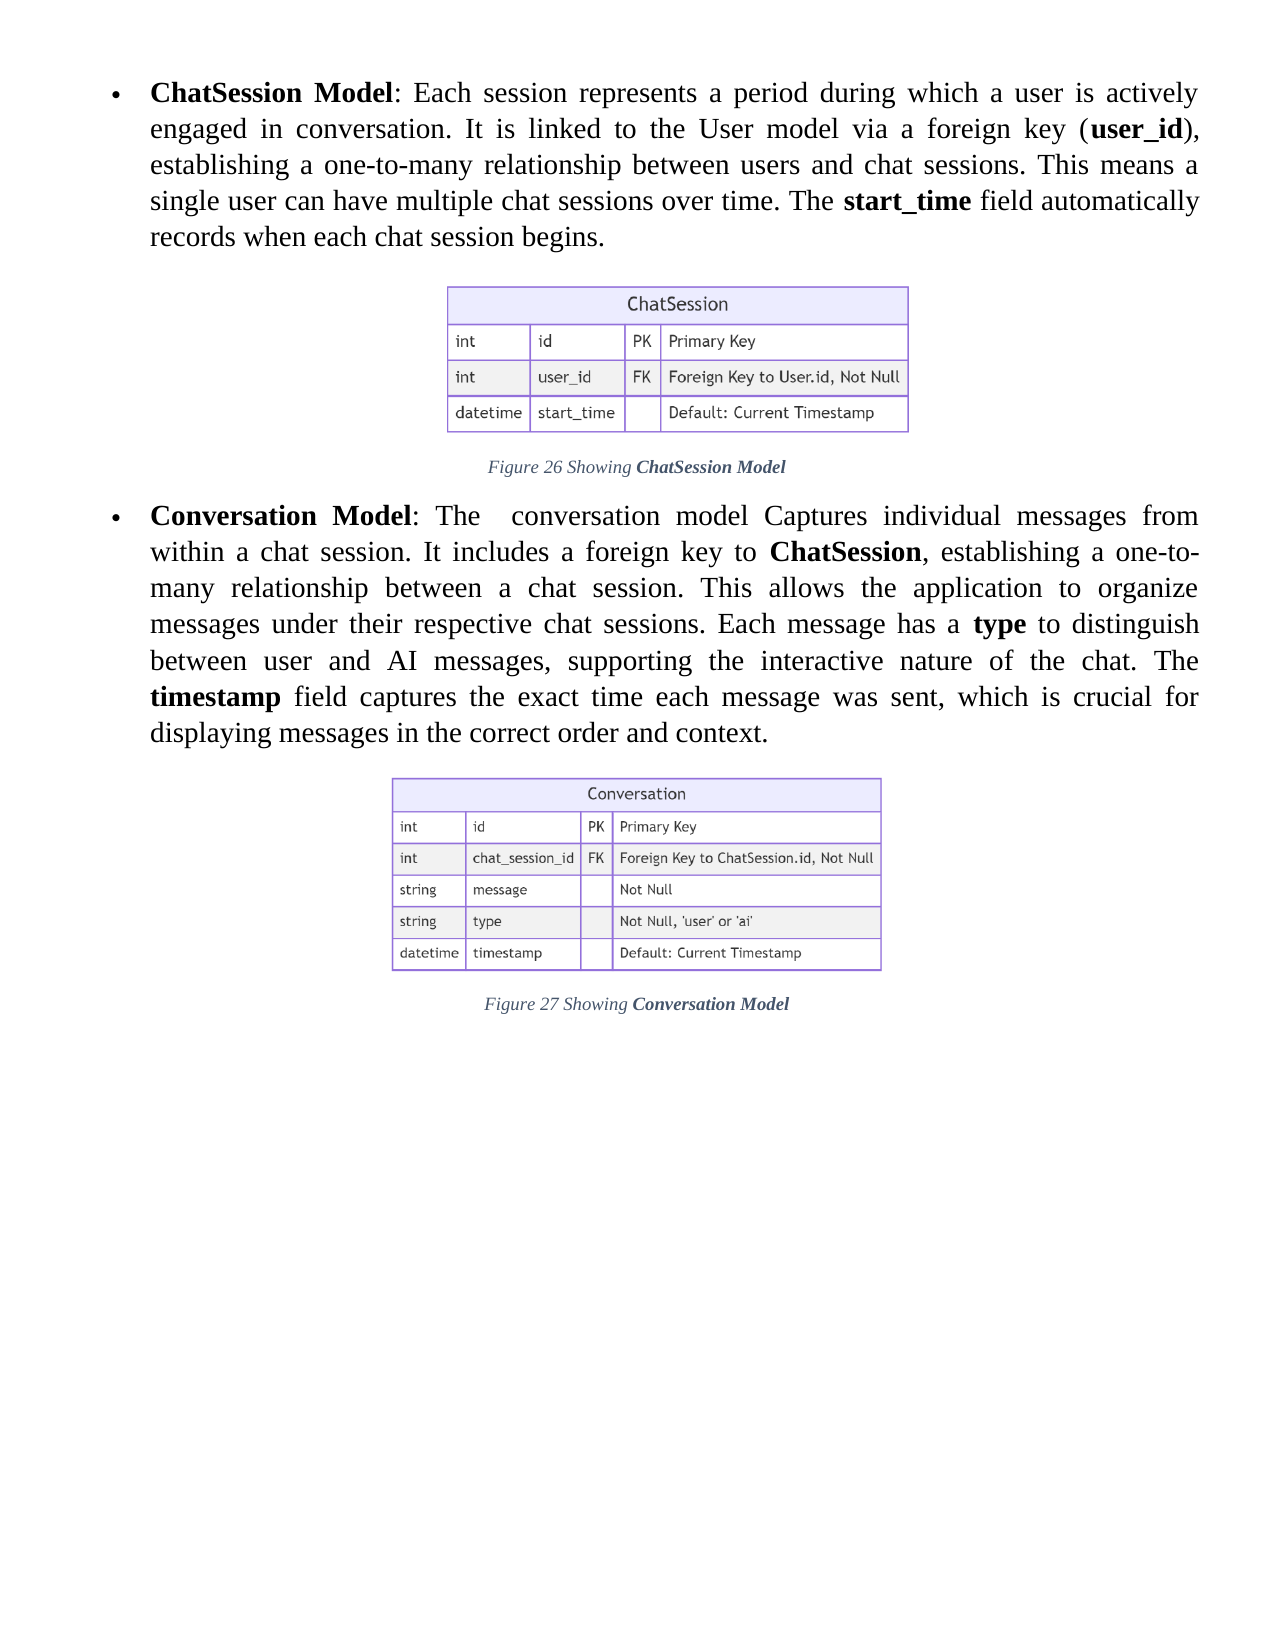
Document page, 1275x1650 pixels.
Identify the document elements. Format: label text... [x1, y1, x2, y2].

picture [385, 767, 890, 974]
list ChatSession Model: Each session represents a period during which a user is actively engaged in conversation. It is linked to the User model via a foreign key (user_id), establishing a one-to-many relationship between users and chat sessions. This means a single user can have multiple chat sessions over time. The start_time field automatically records when each chat session begins. [112, 75, 1200, 253]
text Figure 26 Showing ChatSession Model [75, 456, 1200, 477]
list Conversation Model: The conversation model Captures individual messages from within a chat session. It includes a foreign key to ChatSession, establishing a one-to-many relationship between a chat session. This allows the application to organize messages under their respective chat sessions. Each message has a type to distinguish between user and AI messages, supporting the interactive nature of the chat. The timestamp field captures the exact time each message was sent, which is crucial for displaying messages in the correct order and context. [112, 498, 1200, 748]
picture [436, 272, 914, 437]
text Figure 27 Showing Conversation Model [75, 993, 1200, 1015]
